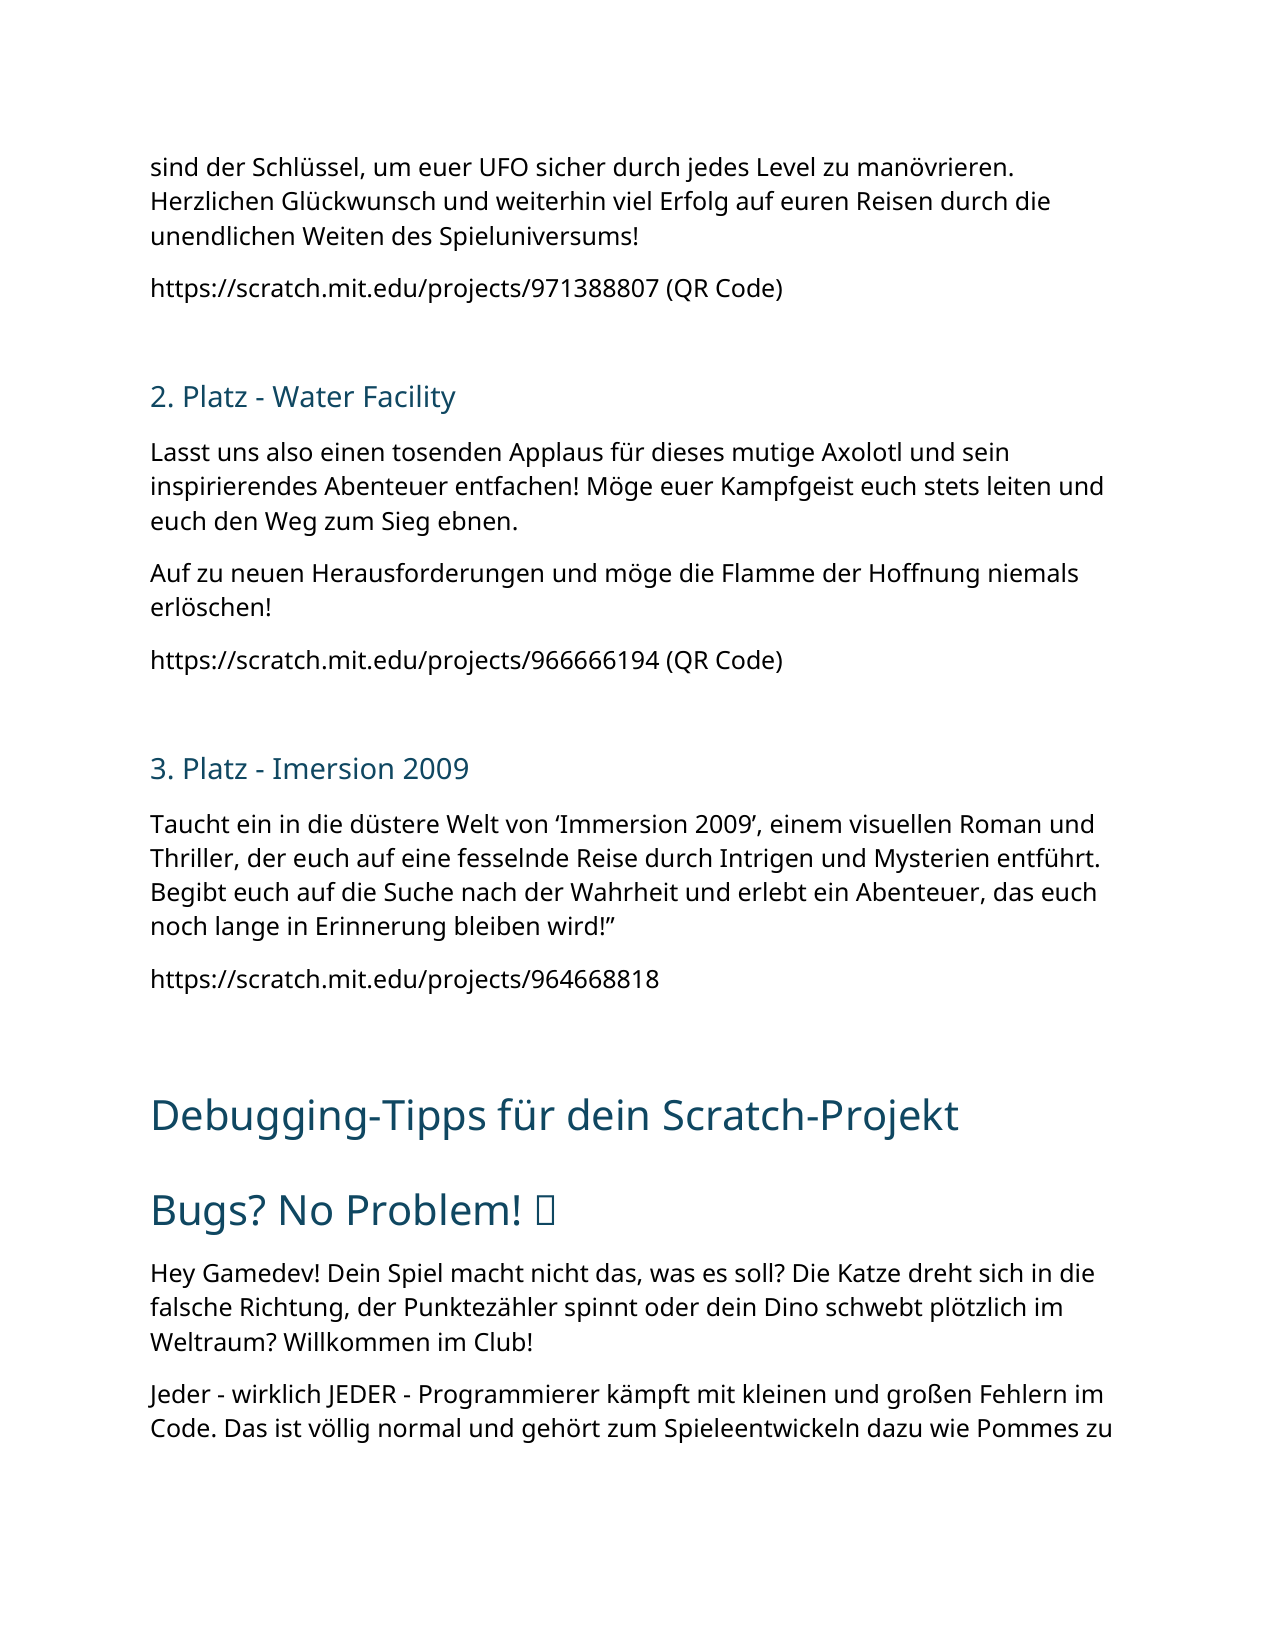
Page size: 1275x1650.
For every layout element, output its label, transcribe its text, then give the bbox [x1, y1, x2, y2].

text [150, 150, 1125, 252]
text Hey Gamedev! Dein Spiel macht nicht das, was es soll? Die Katze dreht sich in die falsche Richtung, der Punktezähler spinnt oder dein Dino schwebt plötzlich im Weltraum? Willkommen im Club! [150, 1256, 1125, 1358]
subtitle 2. Platz - Water Facility [150, 377, 1125, 416]
text https://scratch.mit.edu/projects/971388807 (QR Code) [150, 271, 1125, 305]
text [150, 1377, 1125, 1445]
subtitle 3. Platz - Imersion 2009 [150, 748, 1125, 788]
text https://scratch.mit.edu/projects/966666194 (QR Code) [150, 643, 1125, 677]
text https://scratch.mit.edu/projects/964668818 [150, 962, 1125, 996]
subtitle Bugs? No Problem! 🐛 [150, 1181, 1125, 1237]
text Lasst uns also einen tosenden Applaus für dieses mutige Axolotl und sein inspirierendes Abenteuer entfachen! Möge euer Kampfgeist euch stets leiten und euch den Weg zum Sieg ebnen. [150, 435, 1125, 537]
text Taucht ein in die düstere Welt von ‘Immersion 2009’, einem visuellen Roman und Thriller, der euch auf eine fesselnde Reise durch Intrigen und Mysterien entführt. Begibt euch auf die Suche nach der Wahrheit und erlebt ein Abenteuer, das euch noch lange in Erinnerung bleiben wird!” [150, 807, 1125, 943]
text Auf zu neuen Herausforderungen und möge die Flamme der Hoffnung niemals erlöschen! [150, 556, 1125, 624]
subtitle Debugging-Tipps für dein Scratch-Projekt [150, 1086, 1125, 1143]
